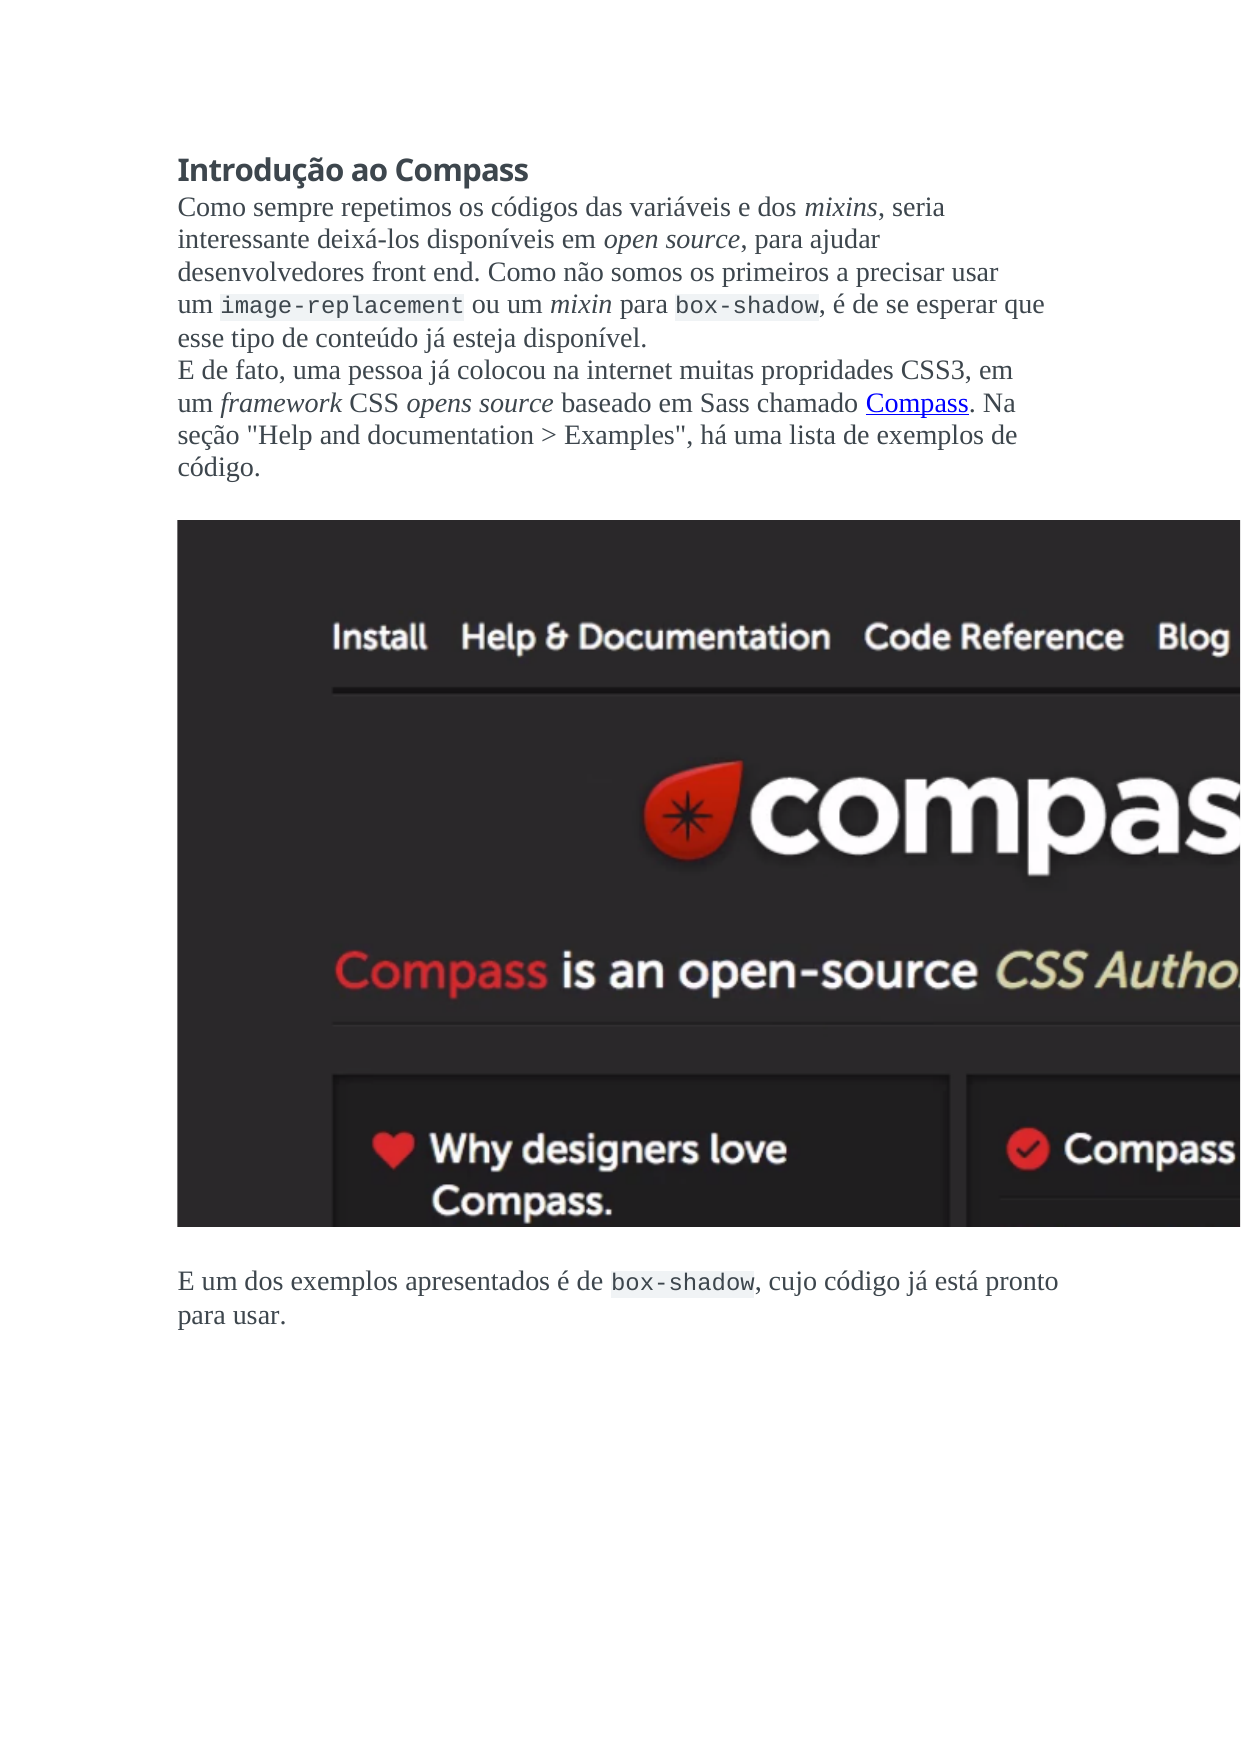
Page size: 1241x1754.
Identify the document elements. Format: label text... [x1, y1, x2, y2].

text E um dos exemplos apresentados é de box-shadow, cujo código já está pronto para usar. [177, 1264, 1063, 1330]
picture [177, 520, 1241, 1227]
text E de fato, uma pessoa já colocou na internet muitas propridades CSS3, em um framework CSS opens source baseado em Sass chamado Compass. Na seção "Help and documentation > Examples", há uma lista de exemplos de código. [177, 353, 1063, 483]
subtitle Introdução ao Compass [177, 148, 1063, 190]
text Como sempre repetimos os códigos das variáveis e dos mixins, seria interessante deixá-los disponíveis em open source, para ajudar desenvolvedores front end. Como não somos os primeiros a precisar usar um image-replacement ou um mixin para box-shadow, é de se esperar que esse tipo de conteúdo já esteja disponível. [177, 190, 1063, 353]
